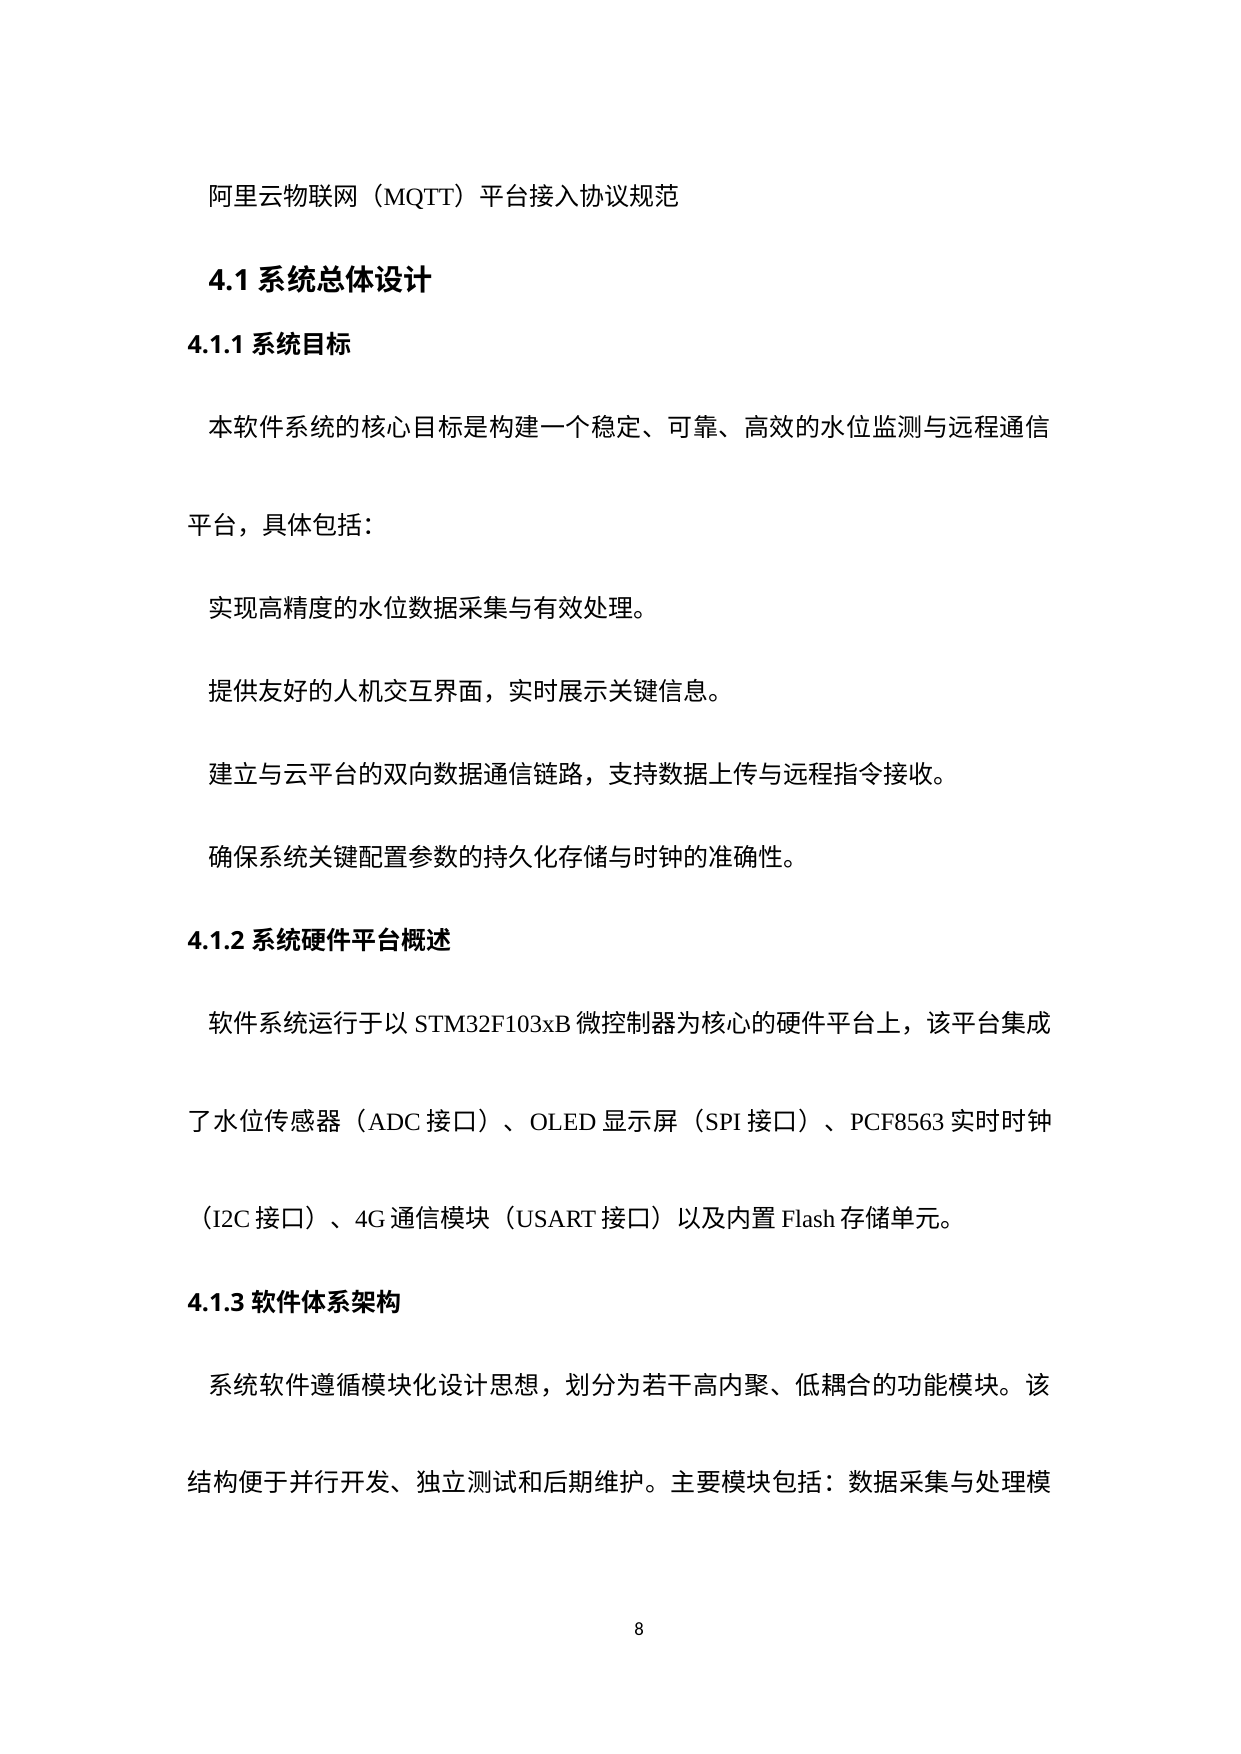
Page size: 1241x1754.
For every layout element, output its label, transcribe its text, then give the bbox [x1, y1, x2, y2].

text 实现高精度的水位数据采集与有效处理。 [187, 574, 1053, 639]
text 确保系统关键配置参数的持久化存储与时钟的准确性。 [187, 823, 1053, 888]
text 本软件系统的核心目标是构建一个稳定、可靠、高效的水位监测与远程通信平台，具体包括： [187, 393, 1053, 556]
text 阿里云物联网（MQTT）平台接入协议规范 [187, 162, 1053, 227]
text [187, 1351, 1053, 1513]
subtitle 系统总体设计 [187, 245, 1053, 310]
subtitle 系统目标 [187, 310, 1053, 375]
text 建立与云平台的双向数据通信链路，支持数据上传与远程指令接收。 [187, 740, 1053, 805]
subtitle 软件体系架构 [187, 1268, 1053, 1333]
text 软件系统运行于以STM32F103xB微控制器为核心的硬件平台上，该平台集成了水位传感器（ADC接口）、OLED显示屏（SPI接口）、PCF8563实时时钟（I2C接口）、4G通信模块（USART接口）以及内置Flash存储单元。 [187, 989, 1053, 1249]
subtitle 系统硬件平台概述 [187, 906, 1053, 971]
text 提供友好的人机交互界面，实时展示关键信息。 [187, 657, 1053, 722]
